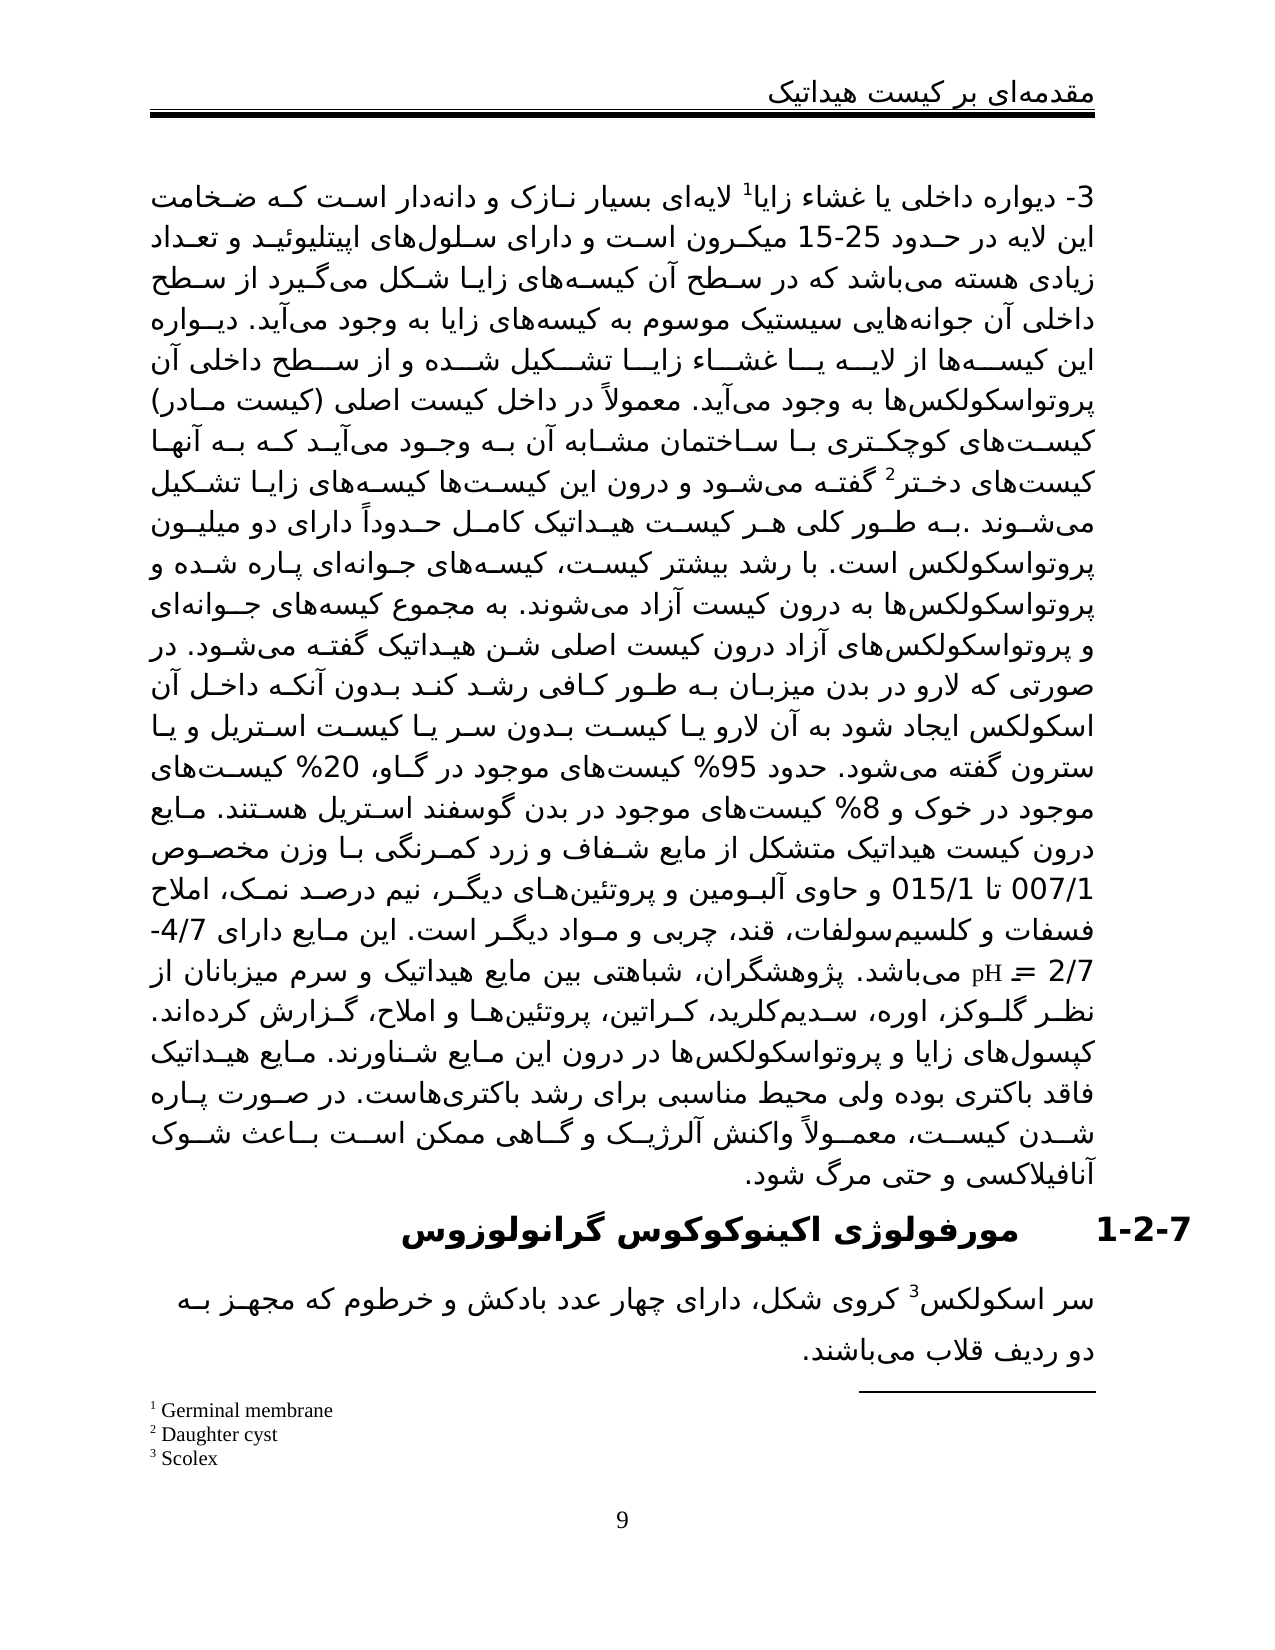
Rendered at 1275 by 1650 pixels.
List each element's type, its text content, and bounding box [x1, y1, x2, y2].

text سر اسکولکس کروی شکل، دارای چهار عدد بادکش و خرطوم که مجهز به دو ردیف قلاب می‌باشند. [150, 1282, 1095, 1367]
subtitle مورفولوژی اکینوکوکوس گرانولوزوس [150, 1211, 1095, 1249]
text 3- دیواره داخلی یا غشاء زایا لایه‌ای بسیار نازک و دانه‌دار است که ضخامت این لایه در حدود 25-15 میکرون است و دارای سلول‌های اپیتلیوئید و تعداد زیادی هسته می‌باشد که در سطح آن کیسه‌های زایا شکل می‌گیرد از سطح داخلی آن جوانه‌هایی سیستیک موسوم به کیسه‌های زایا به وجود می‌آید. دیواره این کیسه‌ها از لایه یا غشاء زایا تشکیل شده و از سطح داخلی آن پروتواسکولکس‌ها به وجود می‌آید. معمولاً در داخل کیست اصلی (کیست مادر) کیست‌های کوچکتری با ساختمان مشابه آن به وجود می‌آید که به آنها کیست‌های دختر گفته می‌شود و درون این کیست‌ها کیسه‌های زایا تشکیل می‌شوند .به طور کلی هر کیست هیداتیک کامل حدوداً دارای دو میلیون پروتواسکولکس است. با رشد بیشتر کیست، کیسه‌های جوانه‌ای پاره شده و پروتواسکولکس‌ها به درون کیست آزاد می‌شوند. به مجموع کیسه‌های جوانه‌ای و پروتواسکولکس‌های آزاد درون کیست اصلی شن هیداتیک گفته می‌شود. در صورتی که لارو در بدن میزبان به طور کافی رشد کند بدون آنکه داخل آن اسکولکس ایجاد شود به آن لارو یا کیست بدون سر یا کیست استریل و یا سترون گفته می‌شود. حدود 95% کیست‌های موجود در گاو، 20% کیست‌های موجود در خوک و 8% کیست‌های موجود در بدن گوسفند استریل هستند. مایع درون کیست هیداتیک متشکل از مایع شفاف و زرد کمرنگی با وزن مخصوص 007/1 تا 015/1 و حاوی آلبومین و پروتئین‌های دیگر، نیم درصد نمک، املاح فسفات و کلسیم‌سولفات، قند، چربی و مواد دیگر است. این مایع دارای 4/7-2/7 = pH می‌باشد. پژوهشگران، شباهتی بین مایع هیداتیک و سرم میزبانان از نظر گلوکز، اوره، سدیم‌کلرید، کراتین، پروتئین‌ها و املاح، گزارش کرده‌اند. کپسول‌های زایا و پروتواسکولکس‌ها در درون این مایع شناورند. مایع هیداتیک فاقد باکتری بوده ولی محیط مناسبی برای رشد باکتری‌هاست. در صورت پاره شدن کیست، معمولاً واکنش آلرژیک و گاهی ممکن است باعث شوک آنافیلاکسی و حتی مرگ شود. [150, 180, 1095, 1191]
